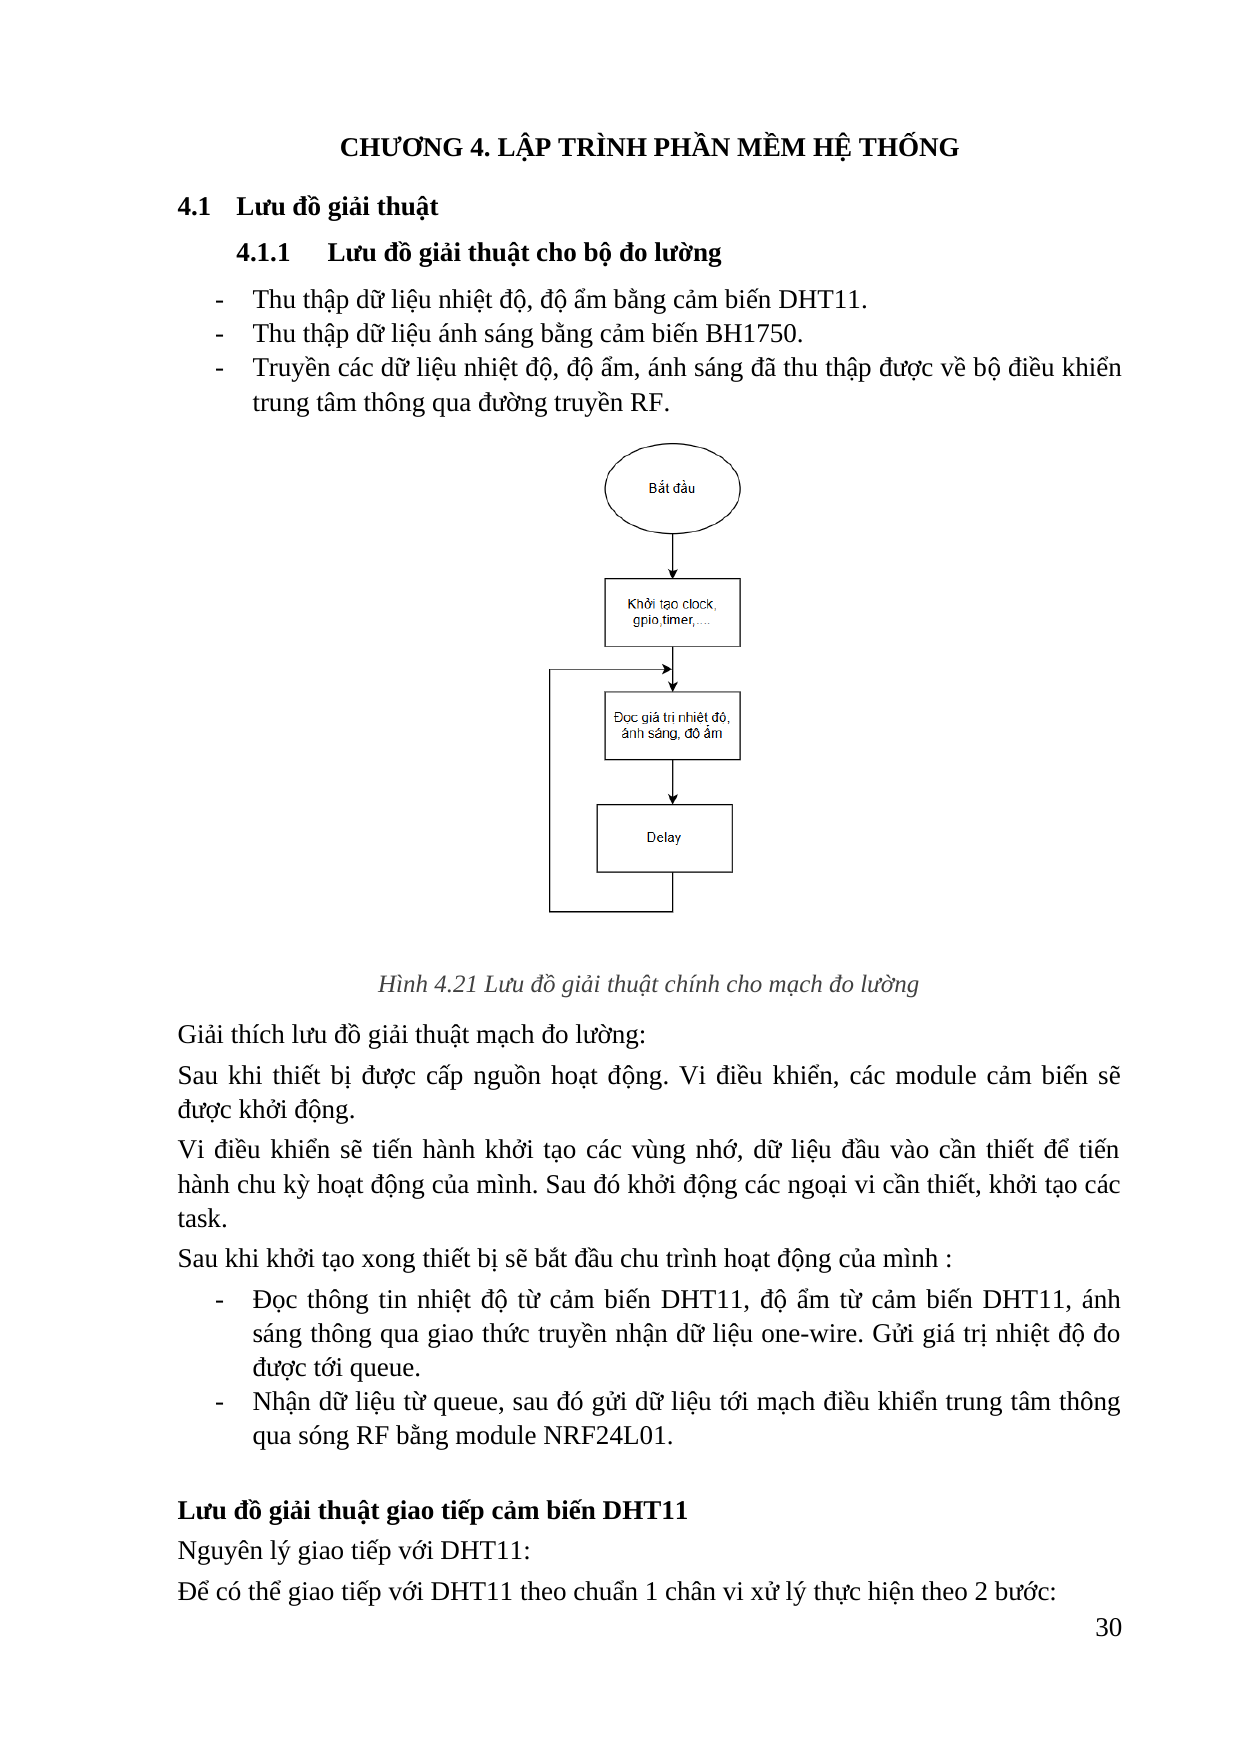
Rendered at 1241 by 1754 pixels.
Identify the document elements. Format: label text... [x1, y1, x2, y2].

list Nhận dữ liệu từ queue, sau đó gửi dữ liệu tới mạch điều khiển trung tâm thông qua sóng RF bằng module NRF24L01. [215, 1385, 1122, 1451]
subtitle Lưu đồ giải thuật cho bộ đo lường [236, 236, 1122, 268]
list Đọc thông tin nhiệt độ từ cảm biến DHT11, độ ẩm từ cảm biến DHT11, ánh sáng thông qua giao thức truyền nhận dữ liệu one-wire. Gửi giá trị nhiệt độ đo được tới queue. [215, 1283, 1122, 1382]
list Thu thập dữ liệu nhiệt độ, độ ẩm bằng cảm biến DHT11. [215, 283, 1122, 314]
list Truyền các dữ liệu nhiệt độ, độ ẩm, ánh sáng đã thu thập được về bộ điều khiển trung tâm thông qua đường truyền RF. [215, 351, 1122, 417]
text Sau khi khởi tạo xong thiết bị sẽ bắt đầu chu trình hoạt động của mình : [177, 1242, 1122, 1273]
text Nguyên lý giao tiếp với DHT11: [177, 1534, 1122, 1566]
text Giải thích lưu đồ giải thuật mạch đo lường: [177, 1018, 1122, 1050]
subtitle Lưu đồ giải thuật [177, 190, 1122, 221]
subtitle LẬP TRÌNH PHẦN MỀM HỆ THỐNG [177, 131, 1122, 162]
list Thu thập dữ liệu ánh sáng bằng cảm biến BH1750. [215, 317, 1122, 348]
text Sau khi thiết bị được cấp nguồn hoạt động. Vi điều khiển, các module cảm biến sẽ được khởi động. [177, 1059, 1122, 1124]
text Để có thể giao tiếp với DHT11 theo chuẩn 1 chân vi xử lý thực hiện theo 2 bước: [177, 1575, 1122, 1606]
text Vi điều khiển sẽ tiến hành khởi tạo các vùng nhớ, dữ liệu đầu vào cần thiết để tiến hành chu kỳ hoạt động của mình. Sau đó khởi động các ngoại vi cần thiết, khởi tạo các task. [177, 1133, 1122, 1233]
picture [507, 426, 793, 960]
text Lưu đồ giải thuật giao tiếp cảm biến DHT11 [177, 1494, 1122, 1525]
